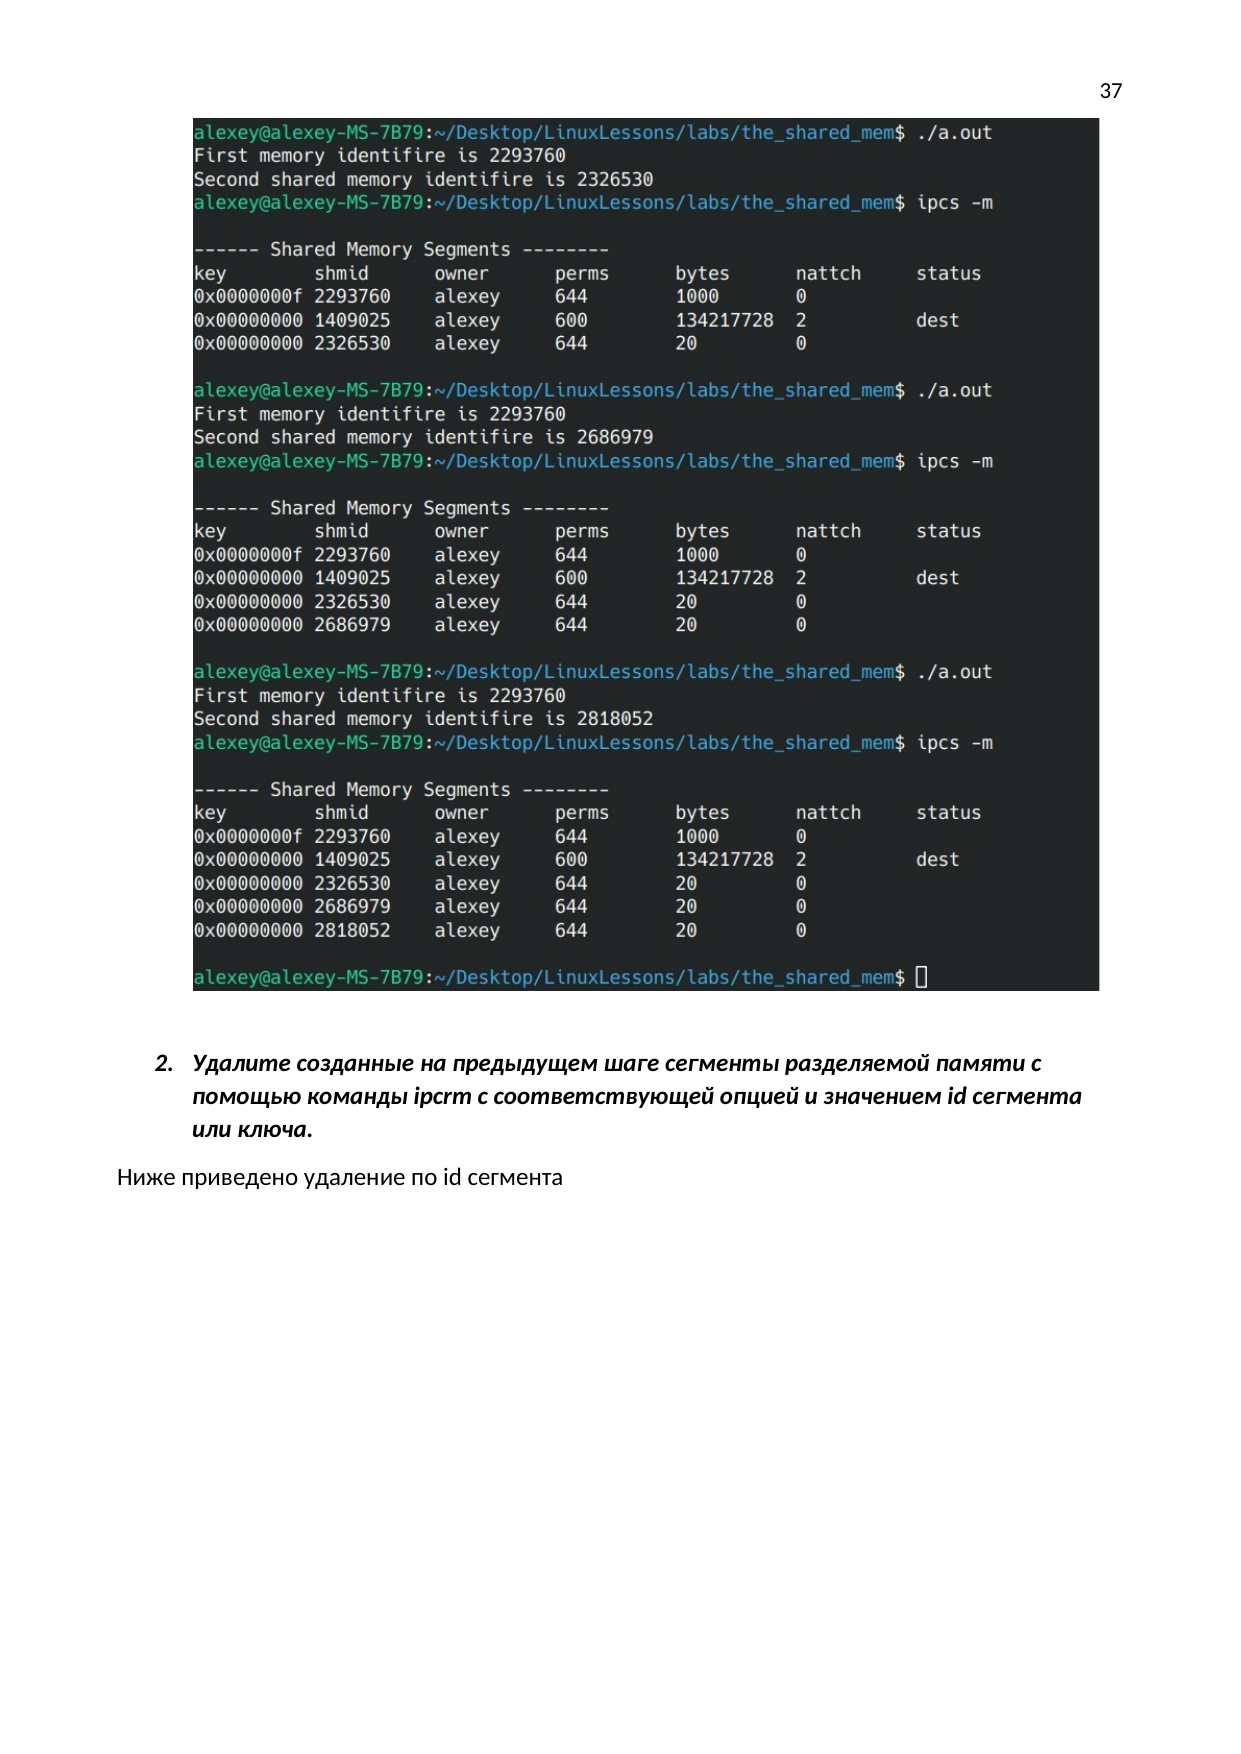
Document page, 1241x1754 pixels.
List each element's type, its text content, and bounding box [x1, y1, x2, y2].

list Удалите созданные на предыдущем шаге сегменты разделяемой памяти с помощью команды ipcrm с соответствующей опцией и значением id сегмента или ключа. [154, 1047, 1120, 1144]
text Ниже приведено удаление по id сегмента [117, 1161, 1121, 1191]
picture [193, 118, 1100, 991]
